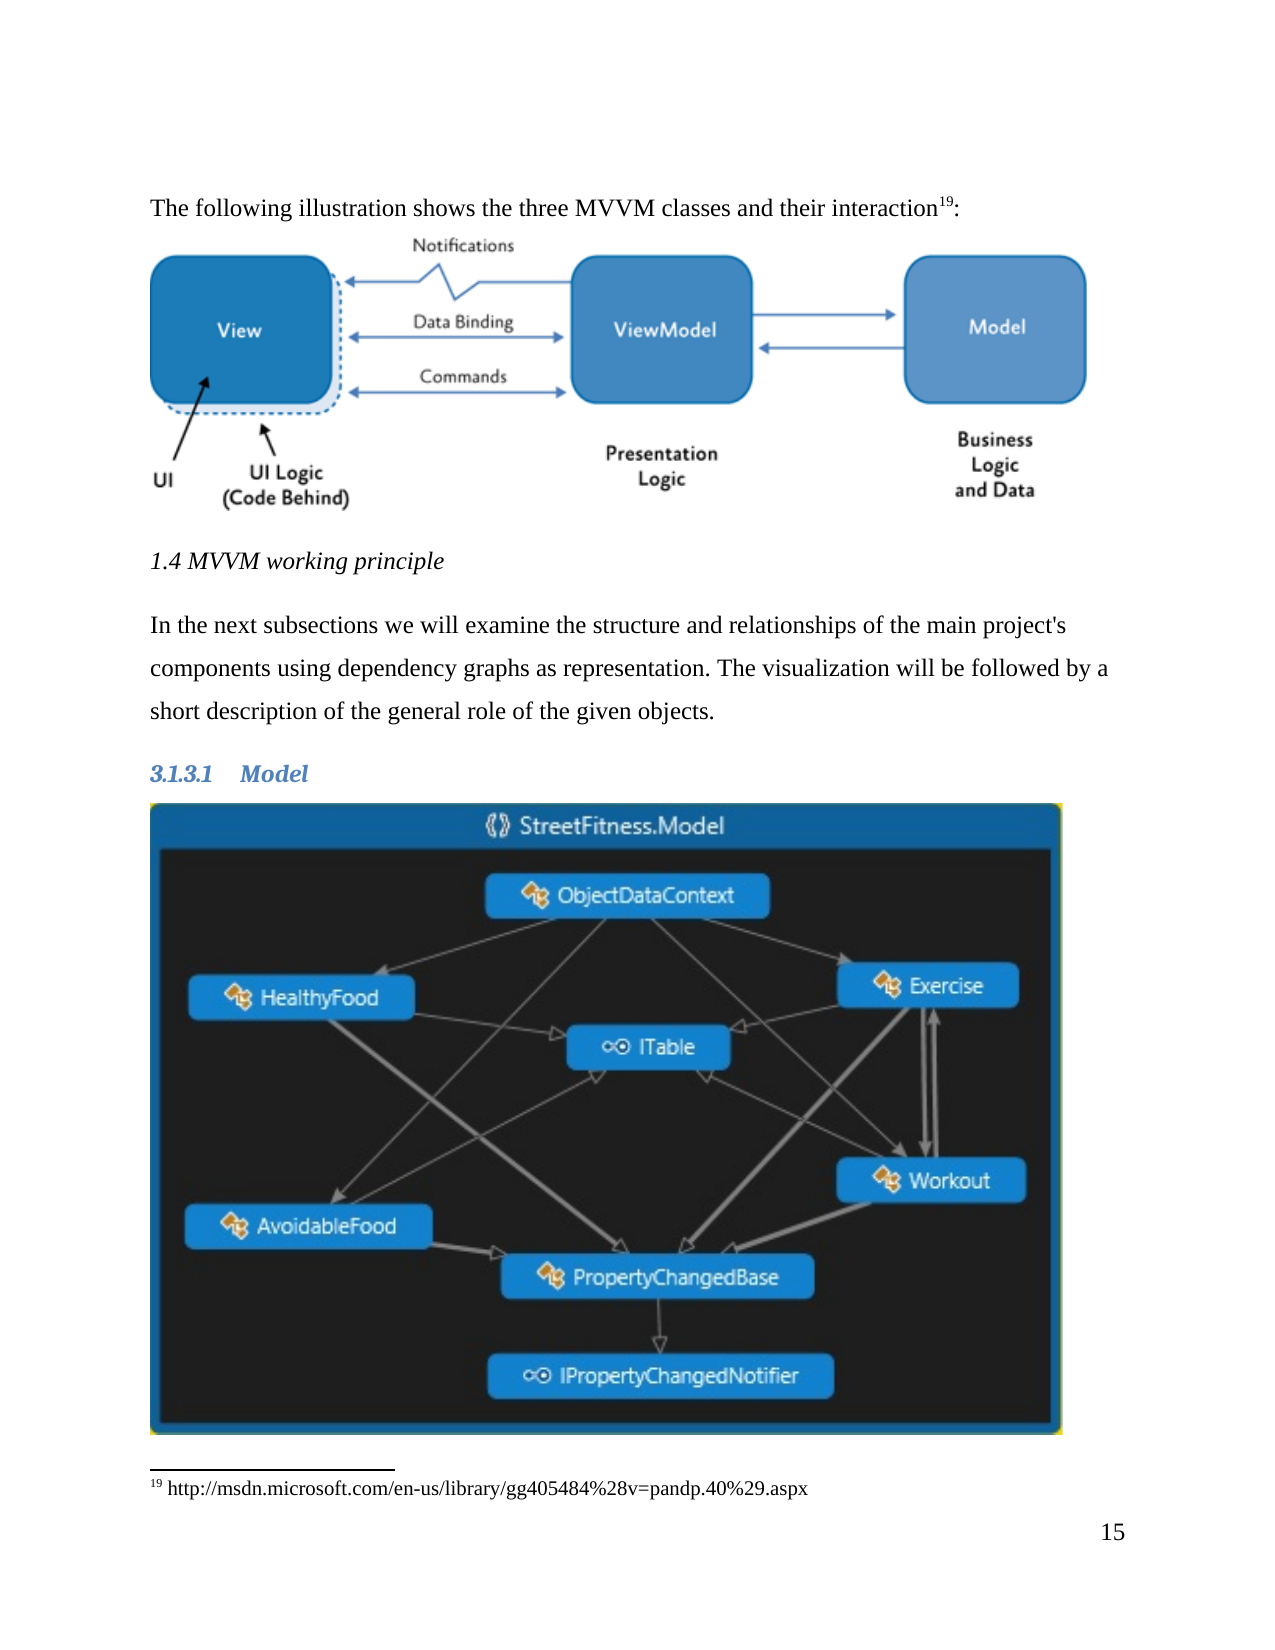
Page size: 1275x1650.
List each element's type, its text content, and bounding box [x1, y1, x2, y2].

picture [150, 236, 1087, 511]
picture [150, 803, 1063, 1435]
text In the next subsections we will examine the structure and relationships of the main project's components using dependency graphs as representation. The visualization will be followed by a short description of the general role of the given objects. [150, 610, 1125, 725]
subtitle Model [150, 760, 1125, 789]
text 1.4 MVVM working principle [150, 546, 1125, 575]
